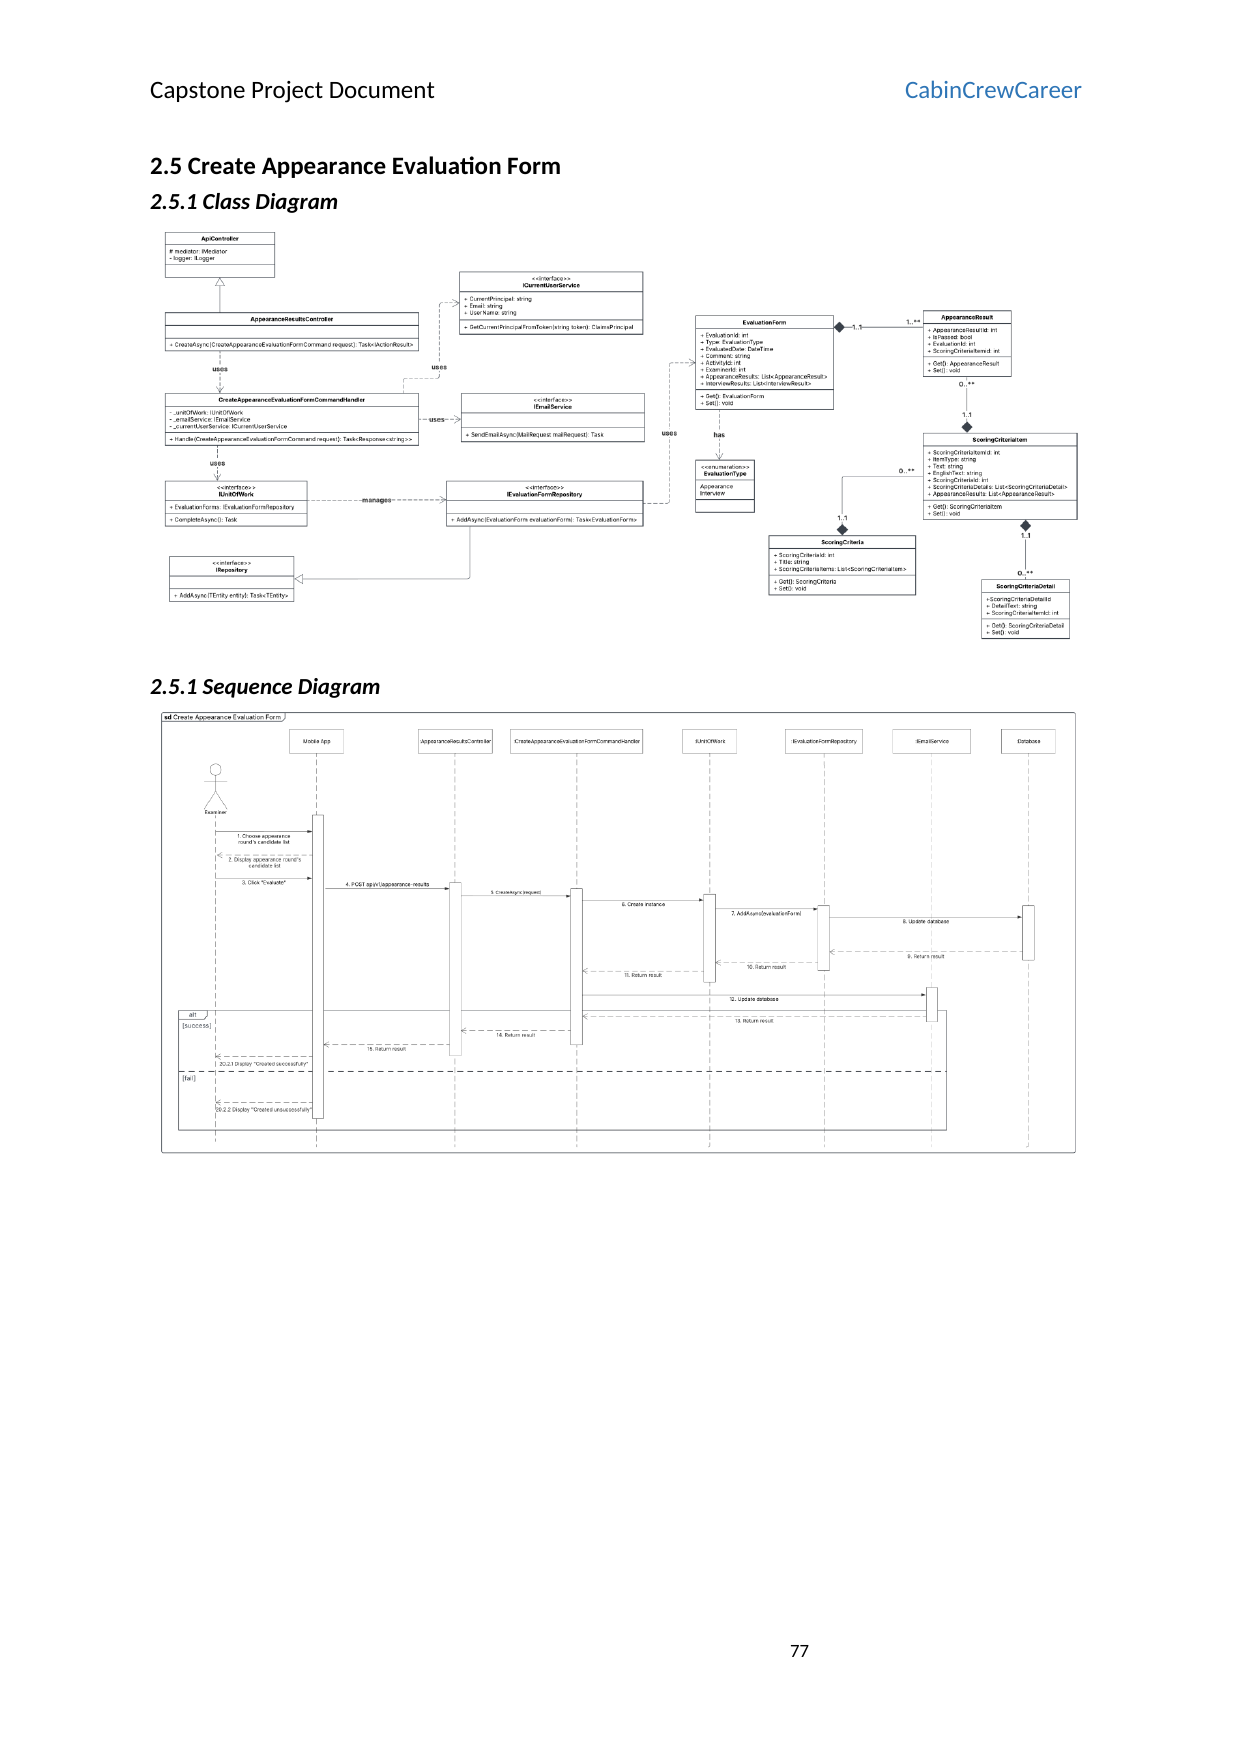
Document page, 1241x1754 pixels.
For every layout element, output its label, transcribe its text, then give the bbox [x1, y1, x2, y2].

subtitle 2.5 Create Appearance Evaluation Form [150, 150, 1090, 181]
subtitle 2.5.1 Class Diagram [150, 187, 1090, 215]
picture [150, 702, 1086, 1164]
subtitle 2.5.1 Sequence Diagram [150, 672, 1090, 700]
picture [150, 217, 1090, 653]
